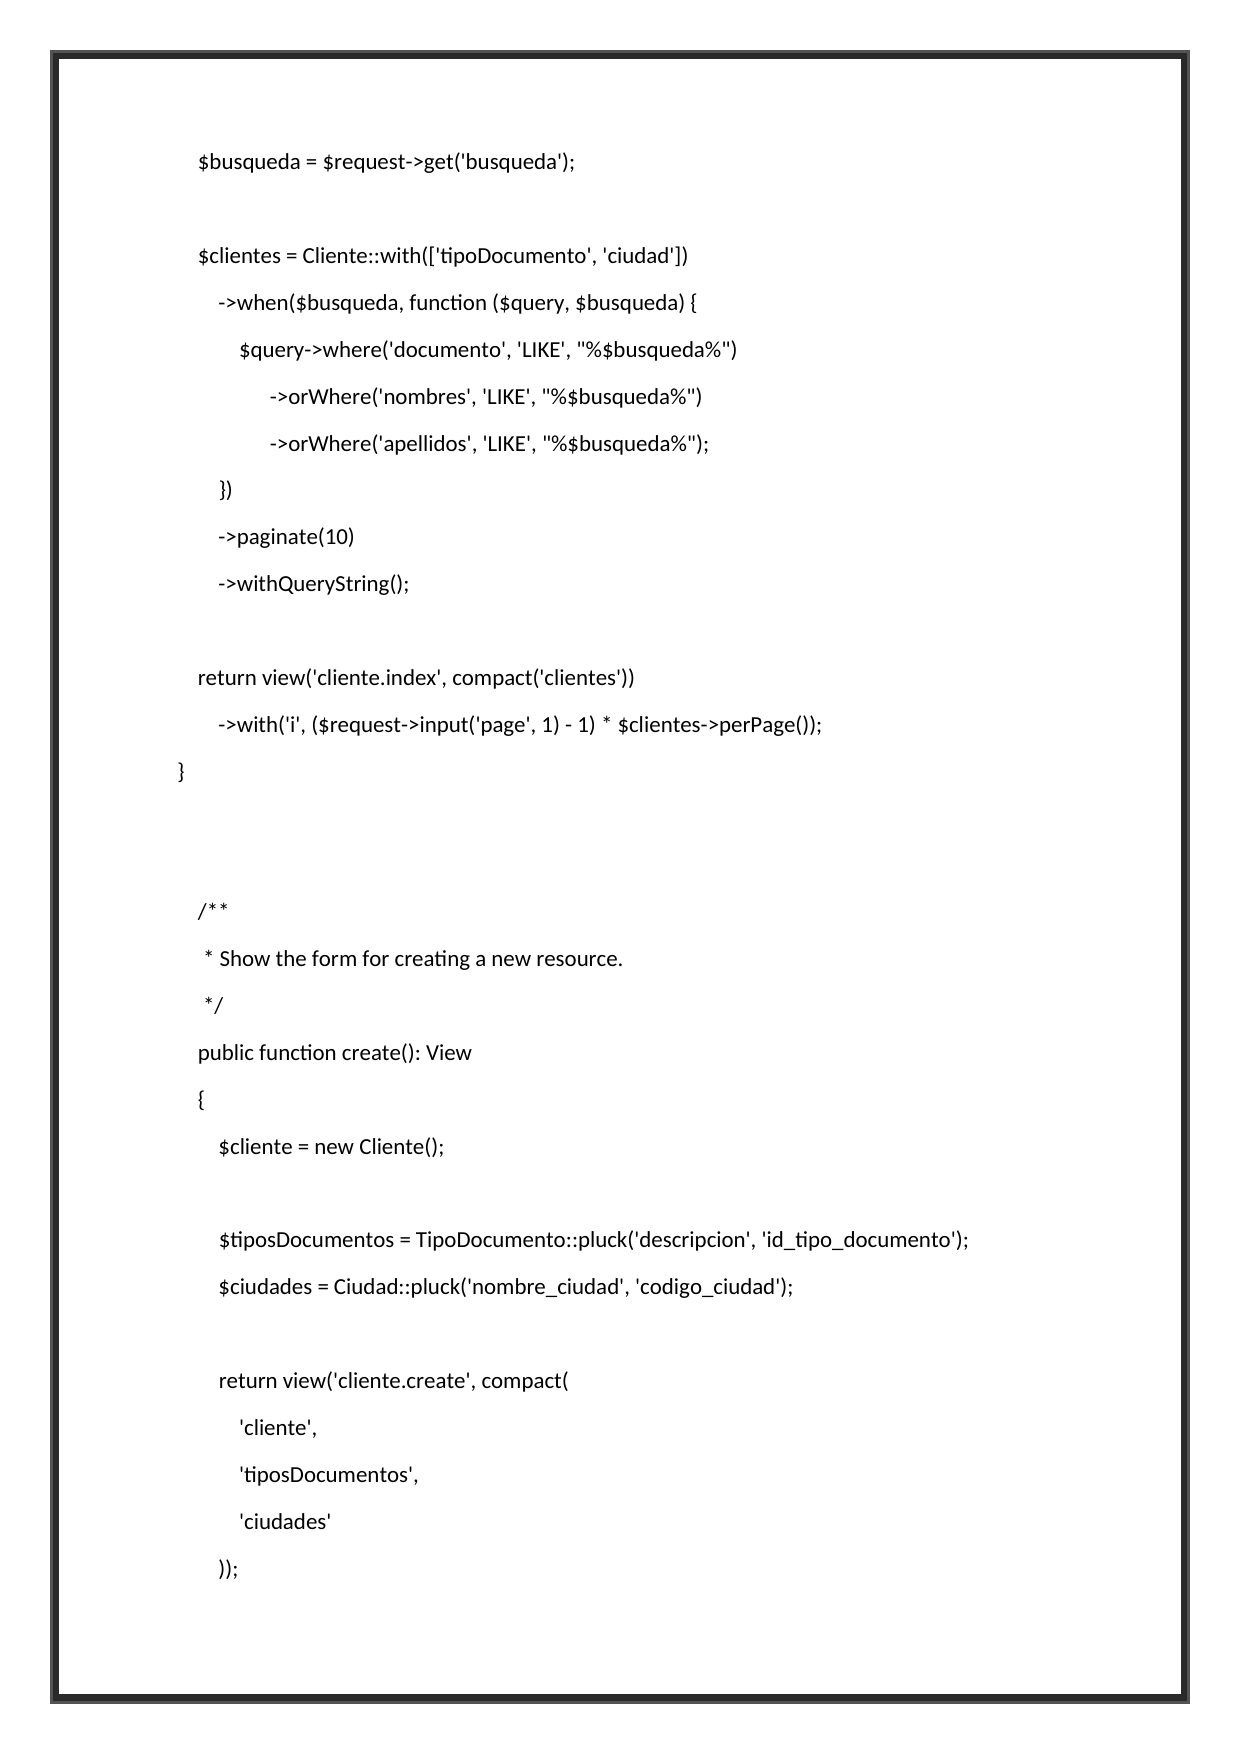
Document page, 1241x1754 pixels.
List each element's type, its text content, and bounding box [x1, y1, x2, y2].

text $cliente = new Cliente(); [177, 1132, 1063, 1160]
text 'cliente', [177, 1413, 1063, 1441]
text 'ciudades' [177, 1507, 1063, 1535]
text ->when($busqueda, function ($query, $busqueda) { [177, 288, 1063, 316]
text $ciudades = Ciudad::pluck('nombre_ciudad', 'codigo_ciudad'); [177, 1272, 1063, 1301]
text $query->where('documento', 'LIKE', "%$busqueda%") [177, 335, 1063, 363]
text ->paginate(10) [177, 522, 1063, 551]
text 'tiposDocumentos', [177, 1460, 1063, 1488]
text return view('cliente.index', compact('clientes')) [177, 663, 1063, 691]
text */ [177, 991, 1063, 1019]
text public function create(): View [177, 1038, 1063, 1066]
text $clientes = Cliente::with(['tipoDocumento', 'ciudad']) [177, 241, 1063, 269]
text * Show the form for creating a new resource. [177, 944, 1063, 972]
text return view('cliente.create', compact( [177, 1366, 1063, 1394]
text { [177, 1085, 1063, 1113]
text } [177, 757, 1063, 785]
text /** [177, 897, 1063, 926]
text ->with('i', ($request->input('page', 1) - 1) * $clientes->perPage()); [177, 710, 1063, 738]
text )); [177, 1554, 1063, 1582]
text ->orWhere('nombres', 'LIKE', "%$busqueda%") [177, 382, 1063, 410]
text ->withQueryString(); [177, 569, 1063, 597]
text $busqueda = $request->get('busqueda'); [177, 147, 1063, 176]
text $tiposDocumentos = TipoDocumento::pluck('descripcion', 'id_tipo_documento'); [177, 1226, 1063, 1254]
text }) [177, 476, 1063, 504]
text ->orWhere('apellidos', 'LIKE', "%$busqueda%"); [177, 429, 1063, 457]
